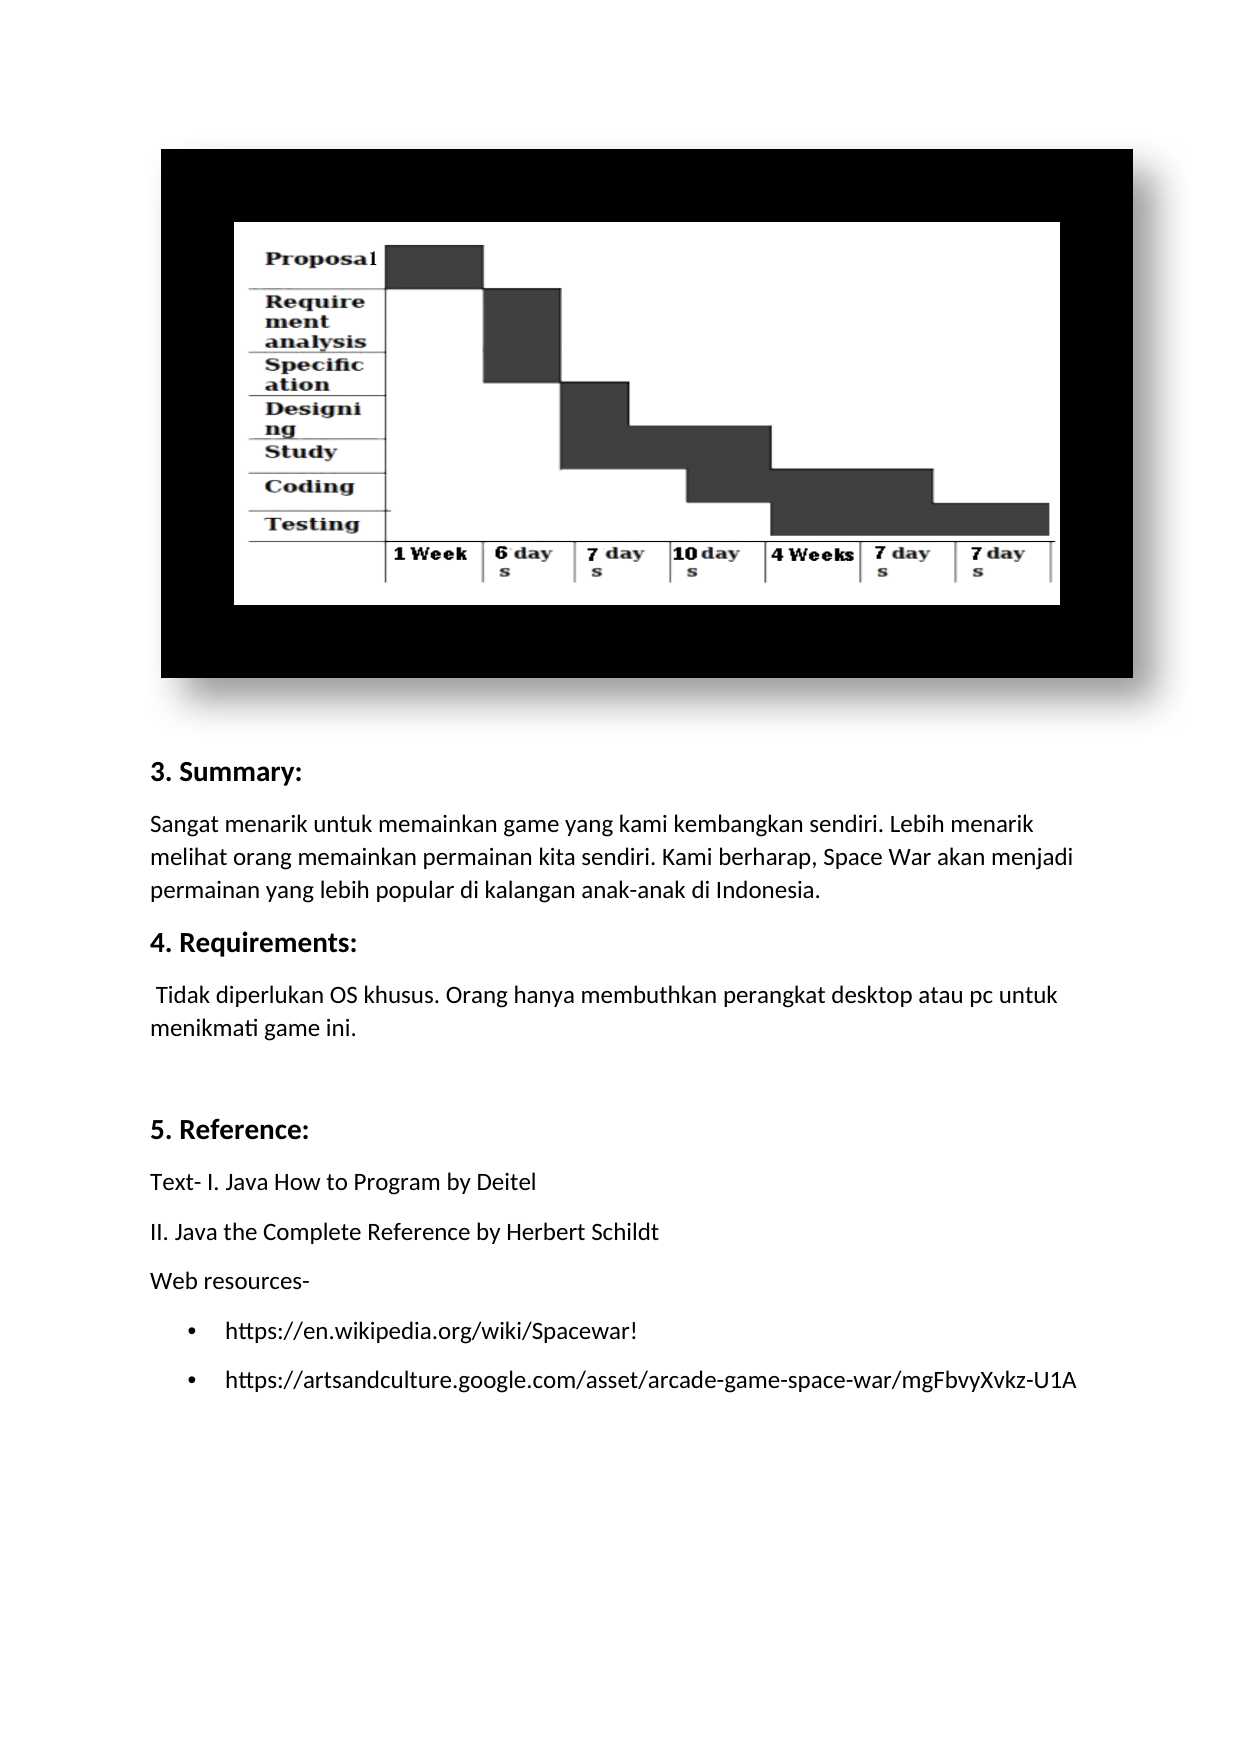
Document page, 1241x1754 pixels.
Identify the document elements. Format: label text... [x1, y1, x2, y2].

text Web resources- [150, 1265, 1090, 1296]
text 3. Summary: [150, 753, 1090, 789]
text Sangat menarik untuk memainkan game yang kami kembangkan sendiri. Lebih menarik melihat orang memainkan permainan kita sendiri. Kami berharap, Space War akan menjadi permainan yang lebih popular di kalangan anak-anak di Indonesia. [150, 808, 1090, 905]
text II. Java the Complete Reference by Herbert Schildt [150, 1216, 1090, 1246]
text Tidak diperlukan OS khusus. Orang hanya membuthkan perangkat desktop atau pc untuk menikmati game ini. [150, 979, 1090, 1042]
picture [234, 222, 1060, 605]
text Text- I. Java How to Program by Deitel [150, 1166, 1090, 1197]
list https://artsandculture.google.com/asset/arcade-game-space-war/mgFbvyXvkz-U1A [187, 1364, 1090, 1395]
text 5. Reference: [150, 1111, 1090, 1147]
text 4. Requirements: [150, 924, 1090, 959]
list https://en.wikipedia.org/wiki/Spacewar! [187, 1315, 1090, 1345]
